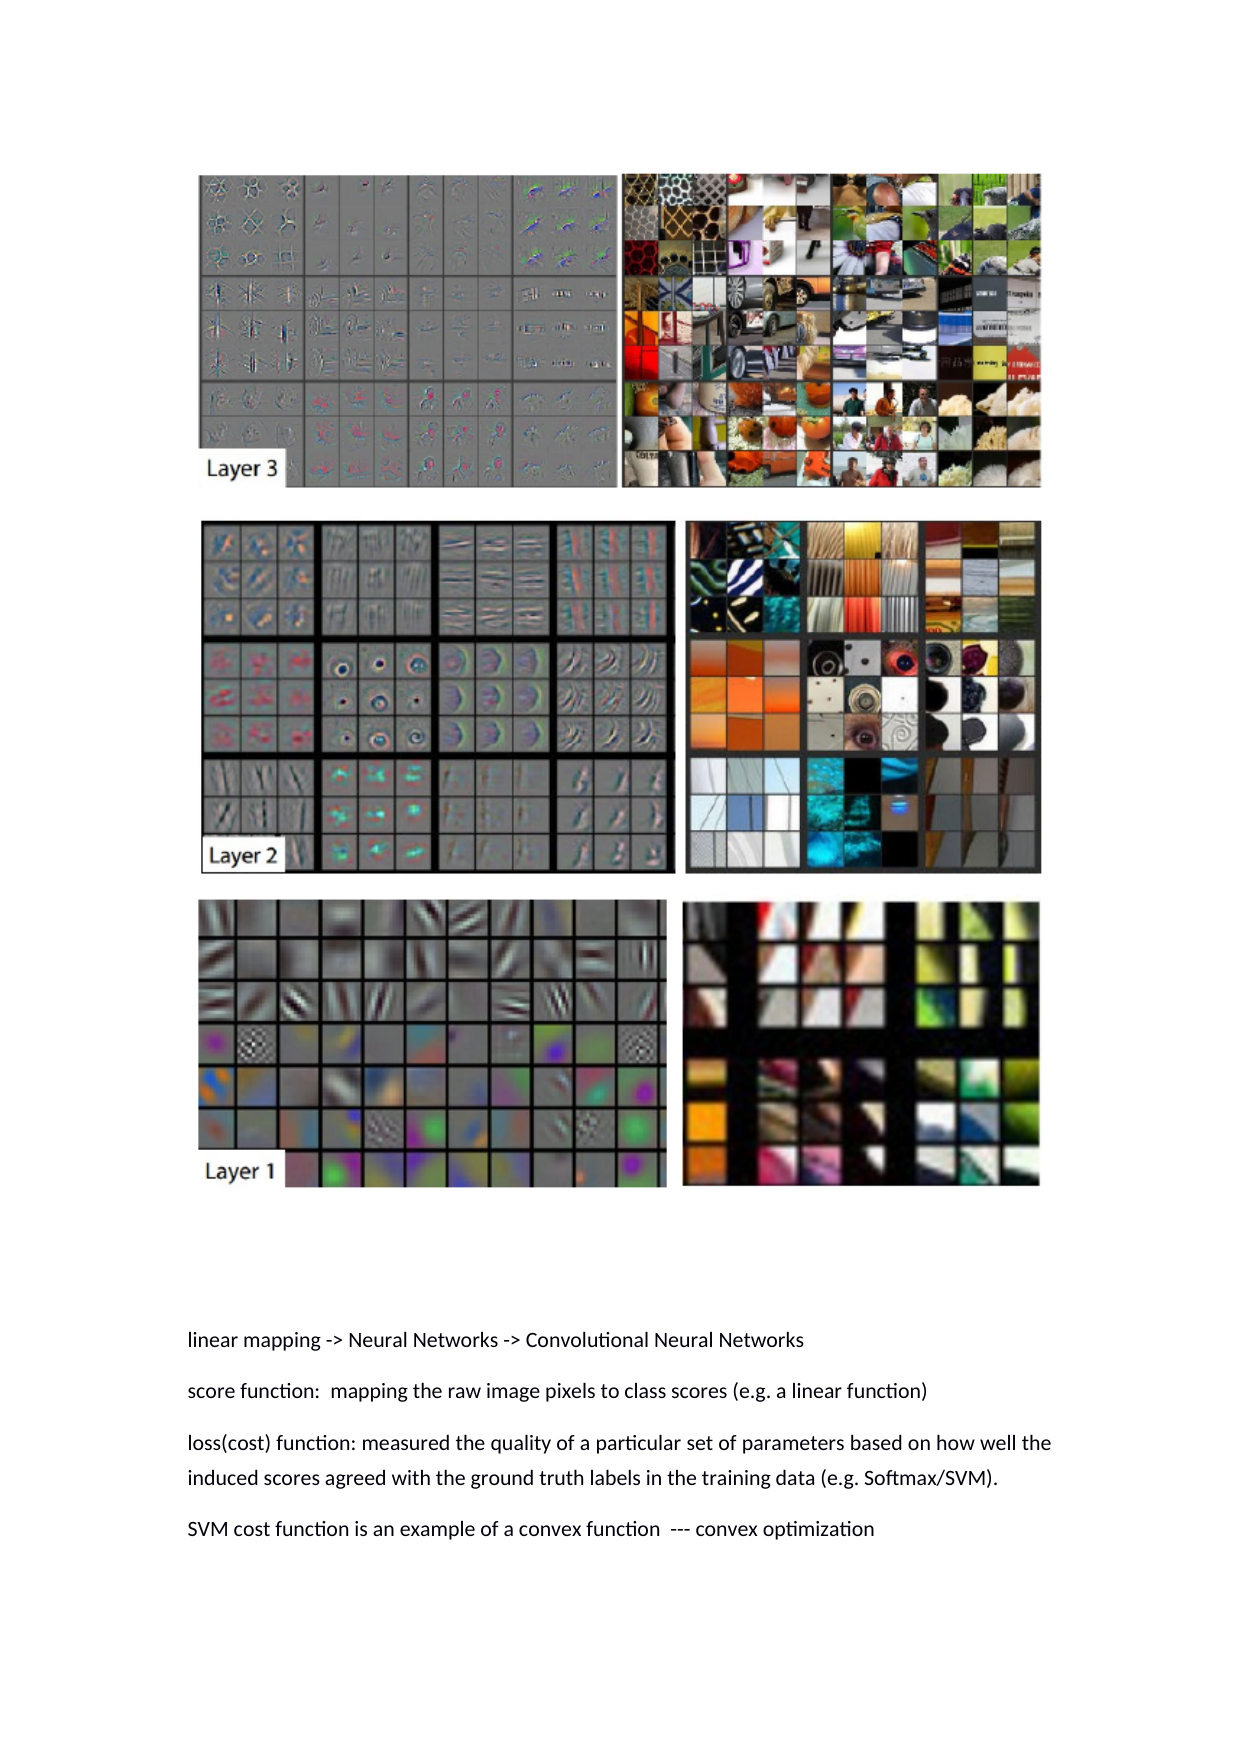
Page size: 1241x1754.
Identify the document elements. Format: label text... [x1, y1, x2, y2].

text score function: mapping the raw image pixels to class scores (e.g. a linear function) [187, 1374, 1053, 1407]
text loss(cost) function: measured the quality of a particular set of parameters based on how well the induced scores agreed with the ground truth labels in the training data (e.g. Softmax/SVM). [187, 1426, 1053, 1493]
text SVM cost function is an example of a convex function --- convex optimization [187, 1512, 1053, 1544]
picture [187, 162, 1053, 1202]
text linear mapping -> Neural Networks -> Convolutional Neural Networks [187, 1323, 1053, 1356]
